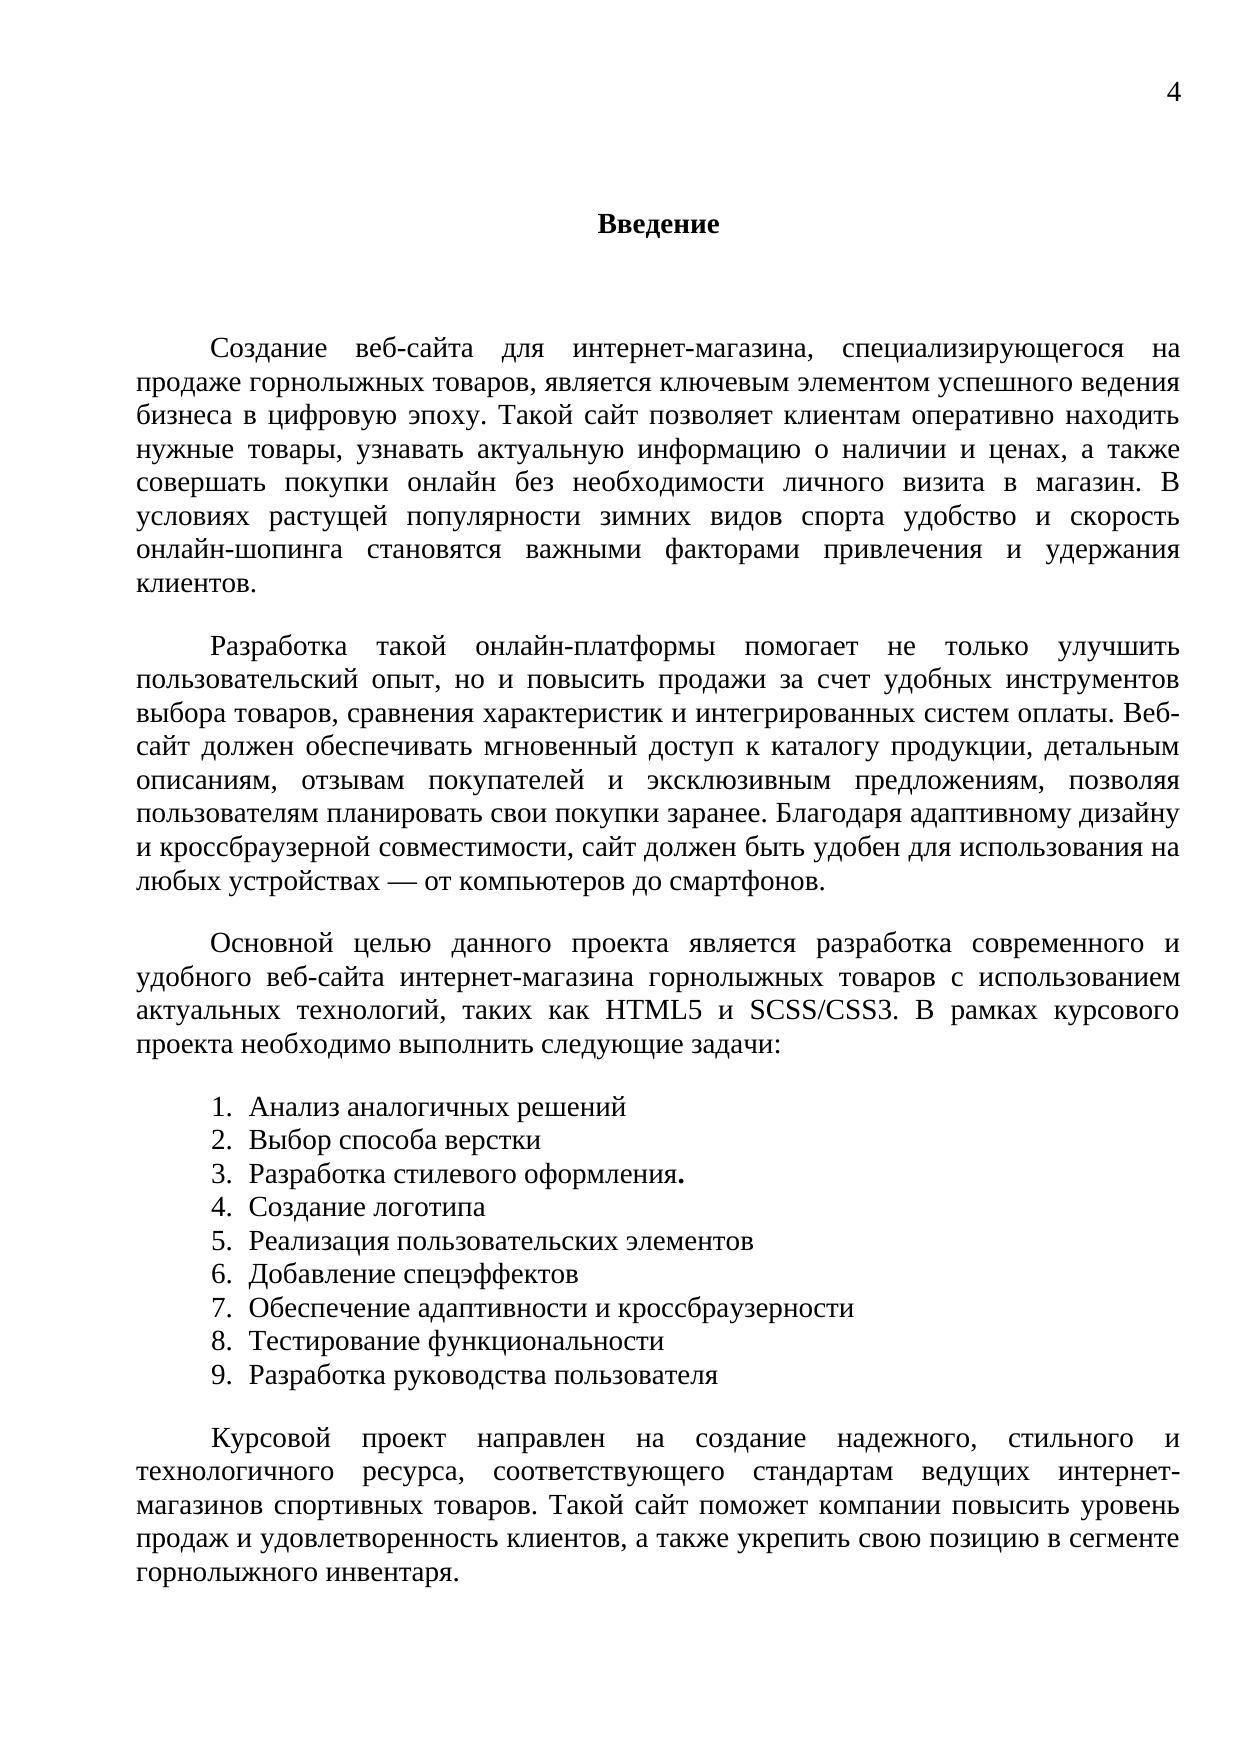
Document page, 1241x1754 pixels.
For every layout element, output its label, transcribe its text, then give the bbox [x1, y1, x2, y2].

list Создание логотипа [211, 1277, 1181, 1310]
list Обеспечение адаптивности и кроссбраузерности [211, 1465, 1181, 1498]
list Тестирование функциональности [211, 1528, 1181, 1561]
list Разработка стилевого оформления. [211, 1214, 1181, 1248]
text Основной целью данного проекта является разработка современного и удобного веб-сайта интернет-магазина горнолыжных товаров с использованием актуальных технологий, таких как HTML5 и SCSS/CSS3. В рамках курсового проекта необходимо выполнить следующие задачи: [136, 925, 1181, 1059]
text Разработка такой онлайн-платформы помогает не только улучшить пользовательский опыт, но и повысить продажи за счет удобных инструментов выбора товаров, сравнения характеристик и интегрированных систем оплаты. Веб-сайт должен обеспечивать мгновенный доступ к каталогу продукции, детальным описаниям, отзывам покупателей и эксклюзивным предложениям, позволяя пользователям планировать свои покупки заранее. Благодаря адаптивному дизайну и кроссбраузерной совместимости, сайт должен быть удобен для использования на любых устройствах — от компьютеров до смартфонов. [136, 628, 1181, 896]
subtitle Введение [136, 206, 1181, 240]
list Анализ аналогичных решений [211, 1089, 1181, 1122]
list Реализация пользовательских элементов [211, 1339, 1181, 1373]
text Создание веб-сайта для интернет-магазина, специализирующегося на продаже горнолыжных товаров, является ключевым элементом успешного ведения бизнеса в цифровую эпоху. Такой сайт позволяет клиентам оперативно находить нужные товары, узнавать актуальную информацию о наличии и ценах, а также совершать покупки онлайн без необходимости личного визита в магазин. В условиях растущей популярности зимних видов спорта удобство и скорость онлайн-шопинга становятся важными факторами привлечения и удержания клиентов. [136, 330, 1181, 599]
list Выбор способа верстки [211, 1151, 1181, 1185]
list Добавление спецэффектов [211, 1402, 1181, 1436]
